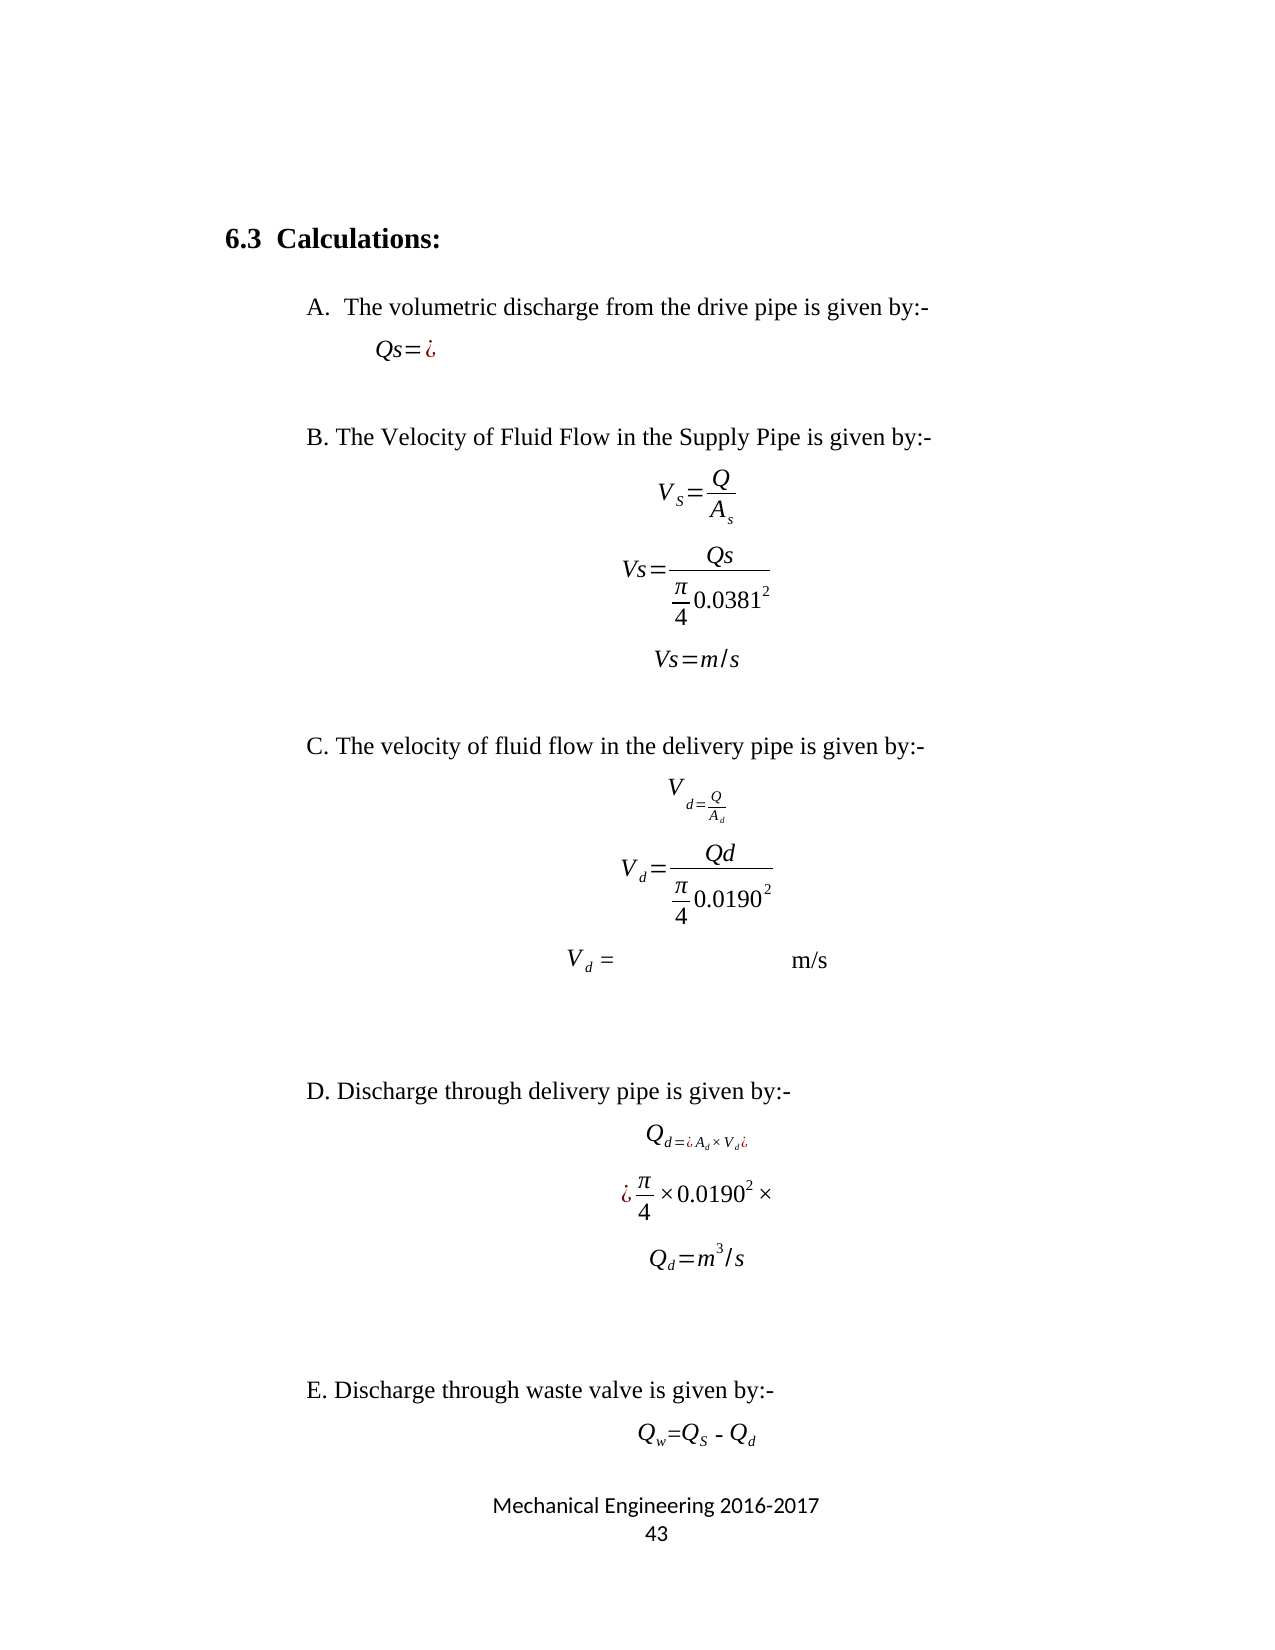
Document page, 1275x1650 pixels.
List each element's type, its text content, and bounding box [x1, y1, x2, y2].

list C. The velocity of fluid flow in the delivery pipe is given by:- [306, 731, 1087, 759]
list = m/s [306, 944, 1087, 976]
list The volumetric discharge from the drive pipe is given by:- [306, 292, 1087, 321]
text 6.3 Calculations: [225, 221, 1087, 255]
list B. The Velocity of Fluid Flow in the Supply Pipe is given by:- [306, 422, 1087, 450]
list D. Discharge through delivery pipe is given by:- [306, 1076, 1087, 1105]
list = - [306, 1418, 1087, 1450]
list E. Discharge through waste valve is given by:- [306, 1375, 1087, 1403]
